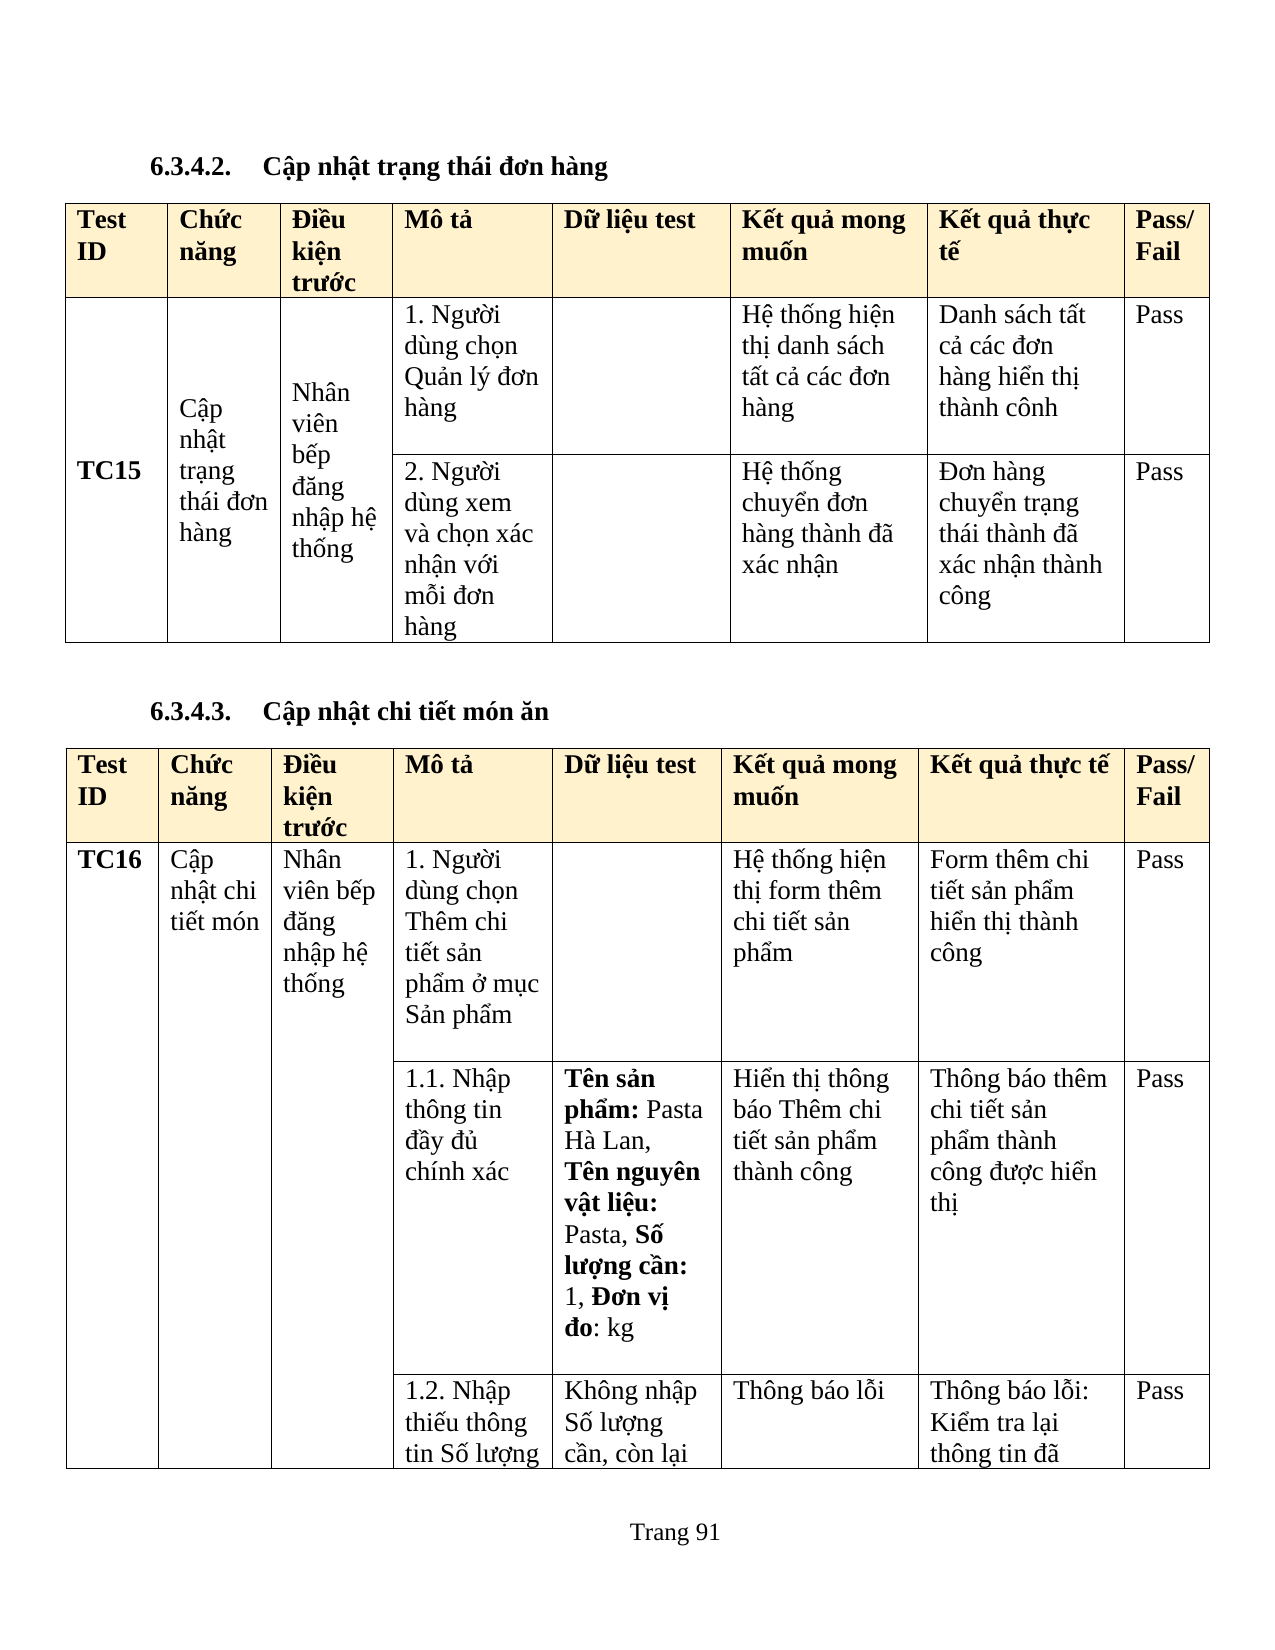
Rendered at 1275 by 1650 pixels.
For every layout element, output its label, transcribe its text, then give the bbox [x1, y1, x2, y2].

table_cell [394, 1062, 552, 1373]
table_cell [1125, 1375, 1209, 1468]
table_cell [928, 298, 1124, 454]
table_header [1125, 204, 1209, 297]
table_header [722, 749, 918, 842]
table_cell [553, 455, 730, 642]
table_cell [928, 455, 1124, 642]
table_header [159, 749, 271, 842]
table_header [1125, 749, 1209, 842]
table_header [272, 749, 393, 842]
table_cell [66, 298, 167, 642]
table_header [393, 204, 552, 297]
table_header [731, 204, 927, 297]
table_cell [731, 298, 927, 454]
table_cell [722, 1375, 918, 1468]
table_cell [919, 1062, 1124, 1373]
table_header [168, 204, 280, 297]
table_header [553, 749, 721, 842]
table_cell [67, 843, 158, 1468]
list Cập nhật chi tiết món ăn [150, 695, 1125, 726]
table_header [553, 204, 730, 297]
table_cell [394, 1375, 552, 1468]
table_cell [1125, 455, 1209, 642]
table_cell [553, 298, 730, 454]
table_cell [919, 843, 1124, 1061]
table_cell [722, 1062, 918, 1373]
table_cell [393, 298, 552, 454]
list Cập nhật trạng thái đơn hàng [150, 150, 1125, 181]
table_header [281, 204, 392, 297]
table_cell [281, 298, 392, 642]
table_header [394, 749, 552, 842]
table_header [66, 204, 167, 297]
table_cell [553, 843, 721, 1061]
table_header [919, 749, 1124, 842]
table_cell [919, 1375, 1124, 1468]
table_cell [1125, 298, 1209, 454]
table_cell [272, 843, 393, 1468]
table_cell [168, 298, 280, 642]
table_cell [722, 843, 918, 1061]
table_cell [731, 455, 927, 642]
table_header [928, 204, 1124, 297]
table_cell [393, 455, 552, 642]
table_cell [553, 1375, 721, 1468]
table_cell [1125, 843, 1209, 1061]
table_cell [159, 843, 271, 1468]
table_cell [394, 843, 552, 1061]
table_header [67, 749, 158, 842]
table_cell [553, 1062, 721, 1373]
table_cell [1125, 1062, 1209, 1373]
